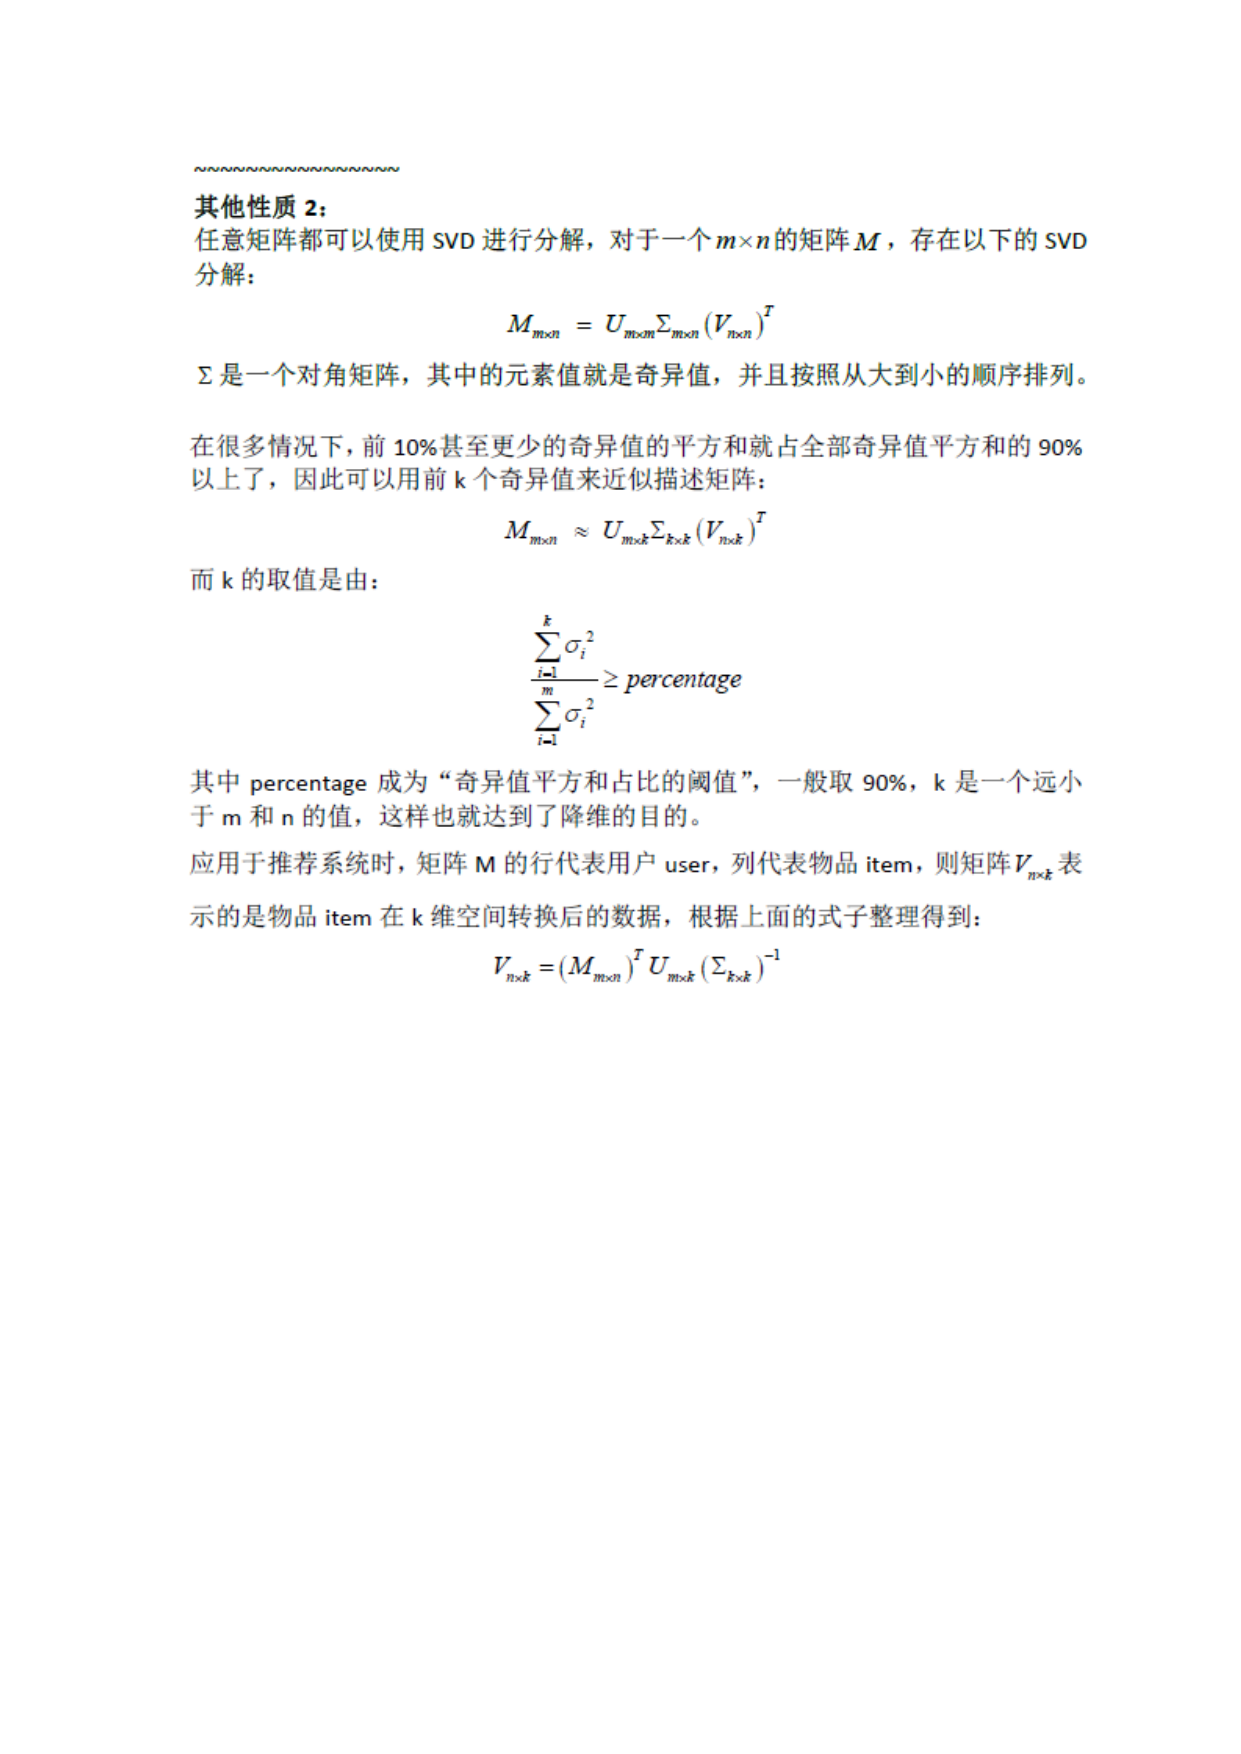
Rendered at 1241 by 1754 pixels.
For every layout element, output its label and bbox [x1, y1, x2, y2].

picture [187, 422, 1093, 990]
picture [187, 162, 1096, 392]
